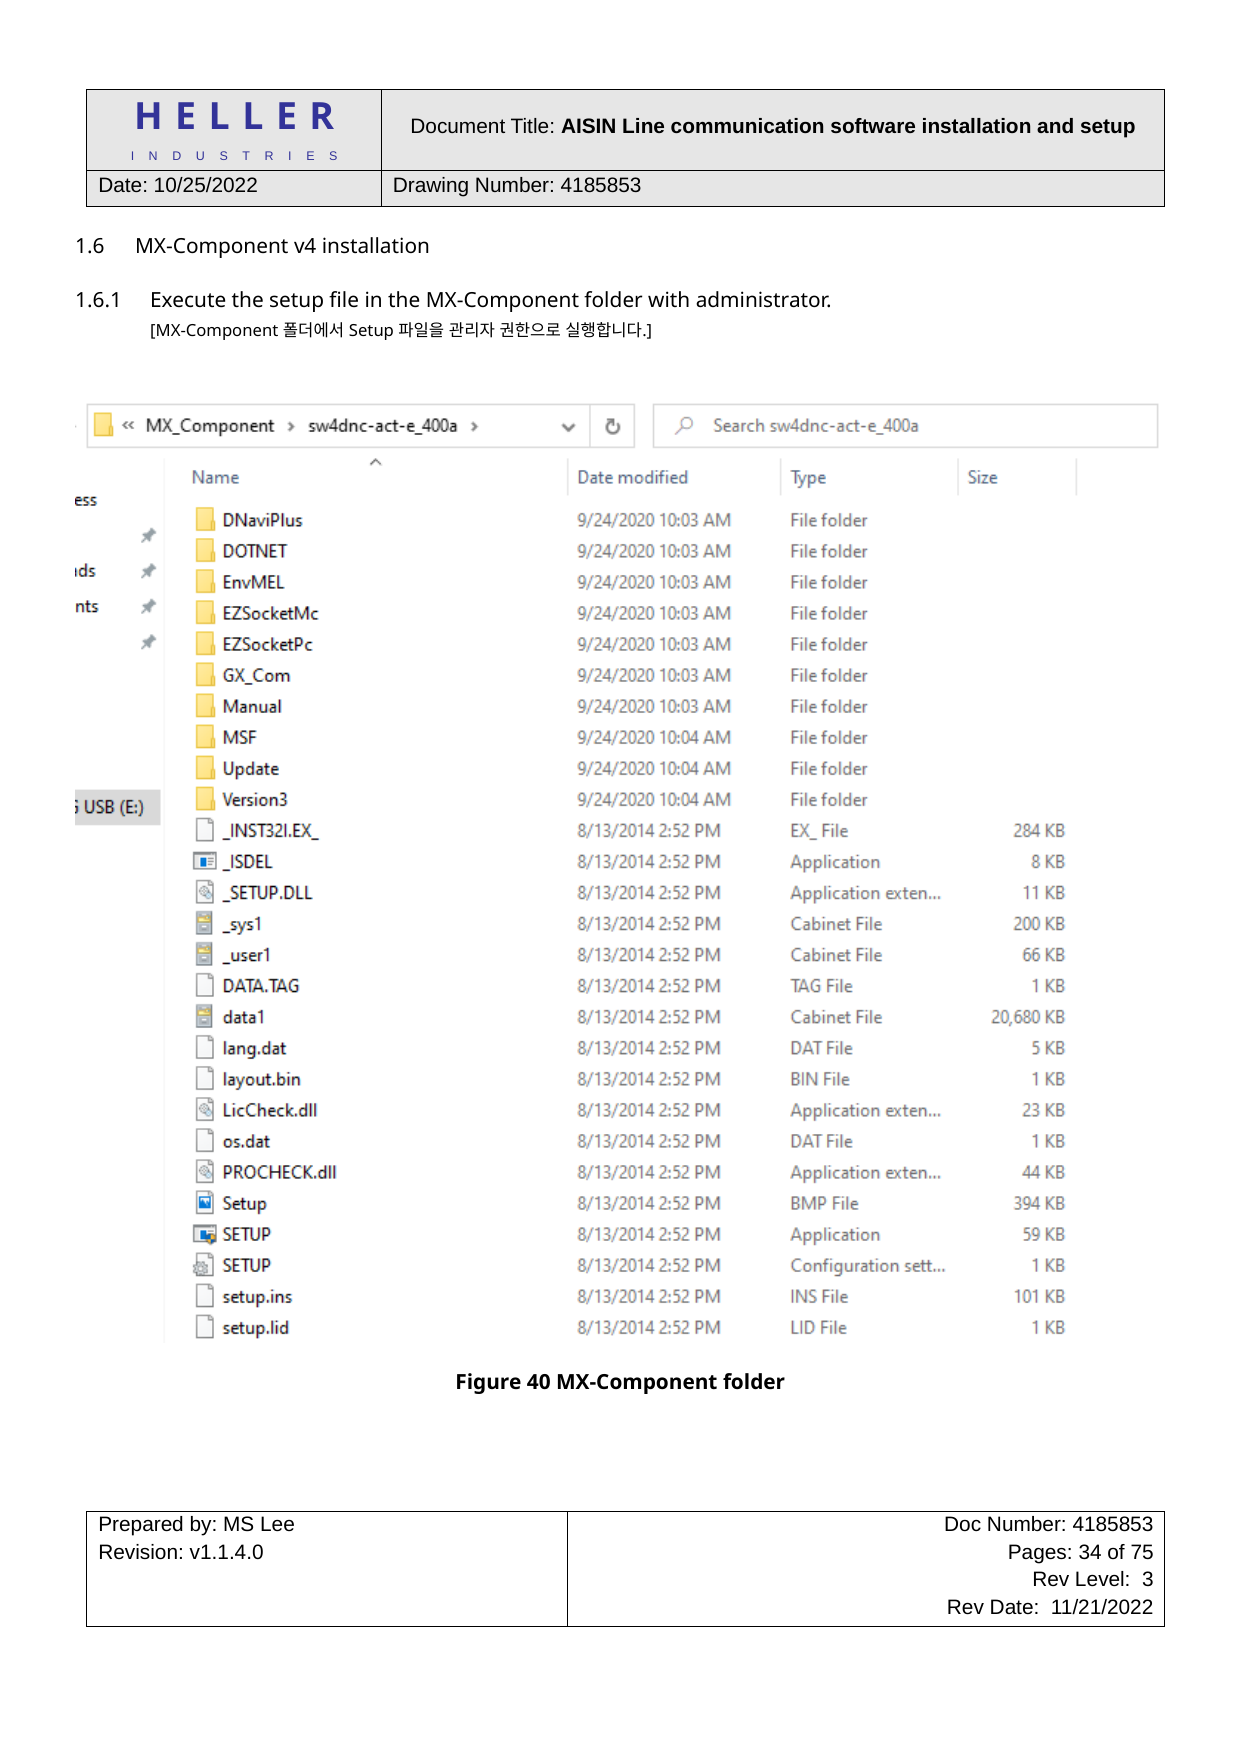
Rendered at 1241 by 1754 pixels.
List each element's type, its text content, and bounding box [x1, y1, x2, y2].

subtitle Execute the setup file in the MX-Component folder with administrator. [75, 285, 1165, 313]
text [MX-Component 폴더에서 Setup 파일을 관리자 권한으로 실행합니다.] [75, 317, 1165, 342]
subtitle MX-Component v4 installation [75, 231, 1165, 260]
picture [75, 398, 1166, 1343]
